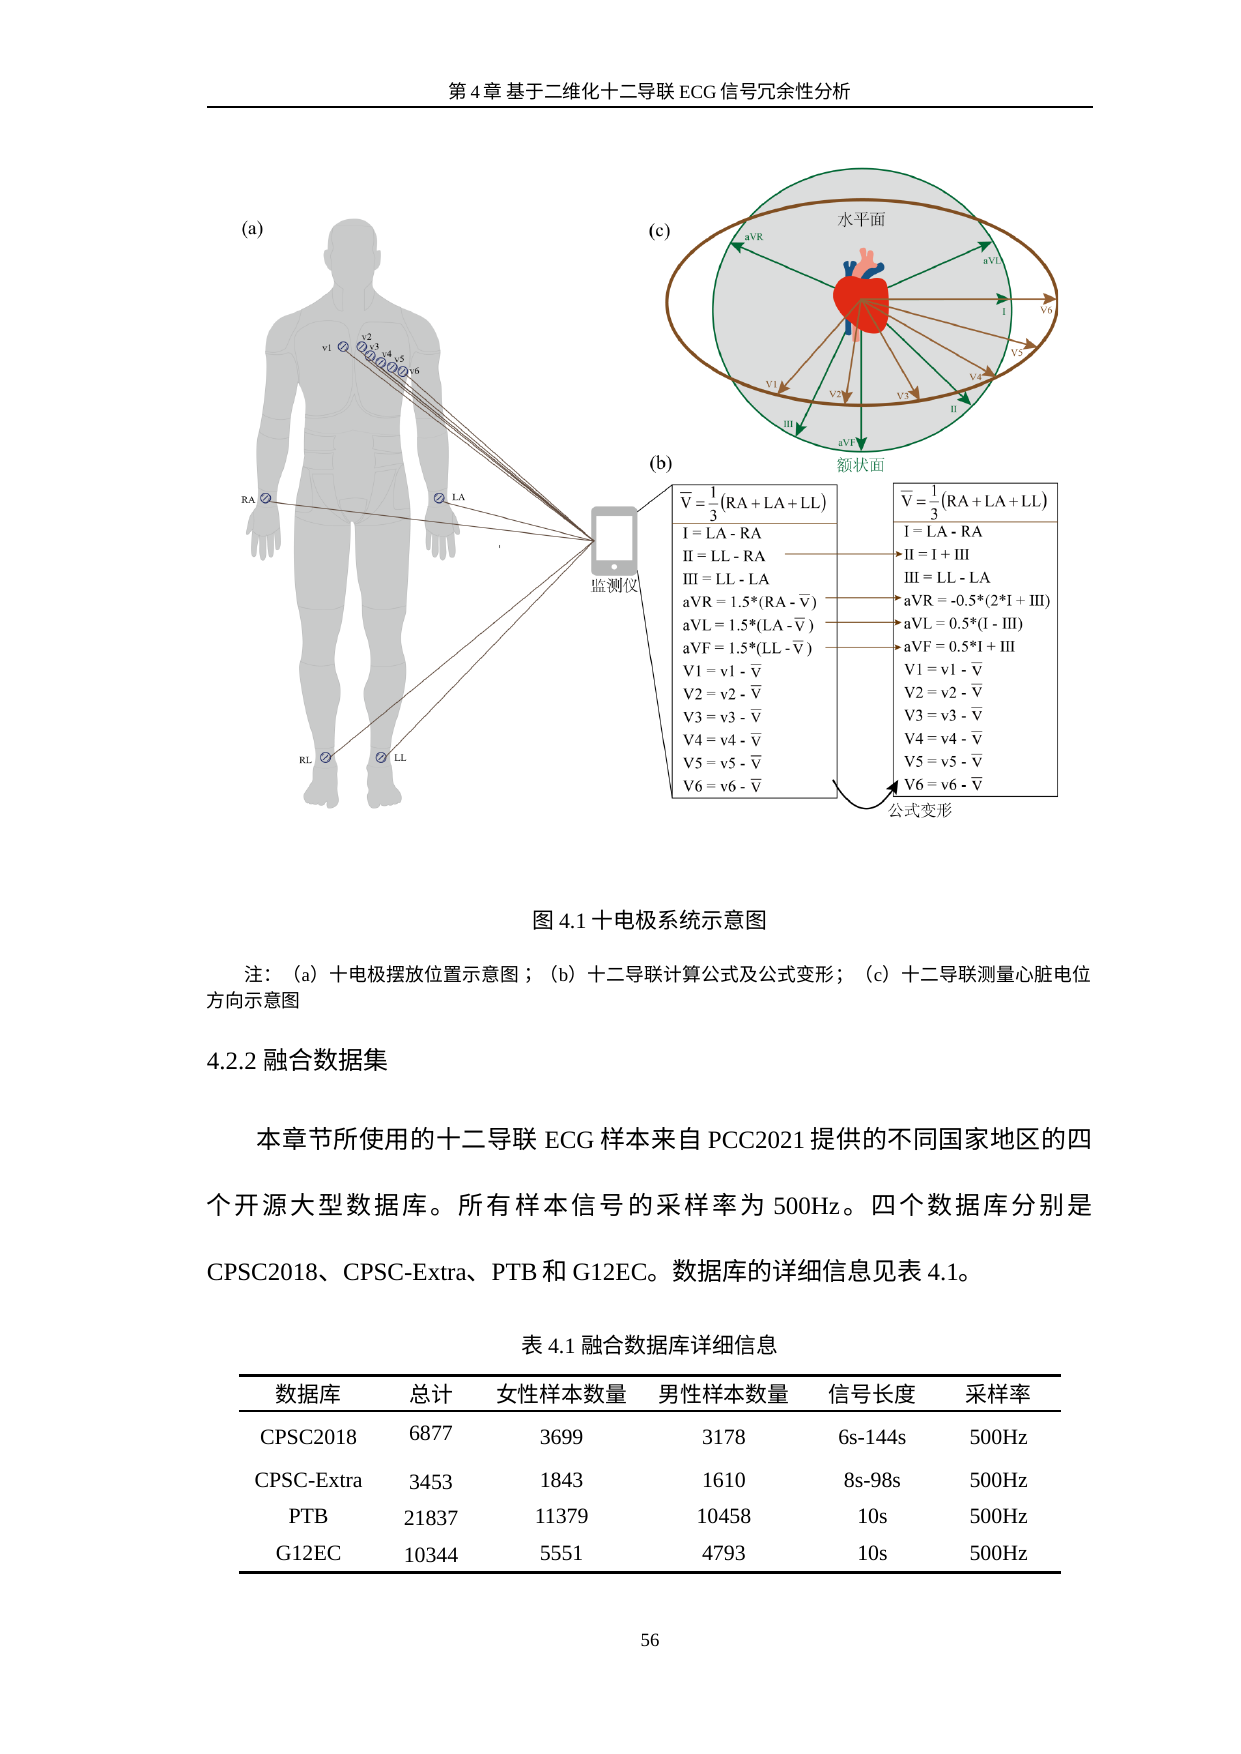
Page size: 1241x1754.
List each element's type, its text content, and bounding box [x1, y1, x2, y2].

table_header 采样率 [936, 1377, 1061, 1410]
table_header 数据库 [239, 1377, 378, 1410]
text 4.2.2 融合数据集 [207, 1025, 1093, 1092]
table_cell 500Hz [936, 1534, 1061, 1571]
table_cell 3178 [639, 1412, 808, 1461]
table_cell 3453 [378, 1461, 484, 1498]
table_cell 4793 [639, 1534, 808, 1571]
table_cell 10458 [639, 1498, 808, 1534]
table_cell 500Hz [936, 1412, 1061, 1461]
table_header 男性样本数量 [639, 1377, 808, 1410]
table_cell 6s-144s [808, 1412, 936, 1461]
table_header 总计 [378, 1377, 484, 1410]
table_cell 10s [808, 1498, 936, 1534]
table_cell CPSC-Extra [239, 1461, 378, 1498]
text 图4.1 十电极系统示意图 [207, 902, 1093, 935]
table_cell 10344 [378, 1534, 484, 1571]
table_cell PTB [239, 1498, 378, 1534]
table_cell 5551 [484, 1534, 639, 1571]
text 注：（a）十电极摆放位置示意图；（b）十二导联计算公式及公式变形；（c）十二导联测量心脏电位方向示意图 [207, 960, 1093, 1013]
table_cell G12EC [239, 1534, 378, 1571]
table_cell 1843 [484, 1461, 639, 1498]
text 本章节所使用的十二导联ECG样本来自PCC2021提供的不同国家地区的四个开源大型数据库。所有样本信号的采样率为500Hz。四个数据库分别是CPSC2018、CPSC-Extra、PTB和G12EC。数据库的详细信息见表4.1。 [207, 1104, 1093, 1303]
table_cell 11379 [484, 1498, 639, 1534]
table_cell 3699 [484, 1412, 639, 1461]
table_cell 6877 [378, 1412, 484, 1461]
table_cell 21837 [378, 1498, 484, 1534]
table_cell 1610 [639, 1461, 808, 1498]
table_cell 10s [808, 1534, 936, 1571]
table_header 信号长度 [808, 1377, 936, 1410]
picture [241, 148, 1059, 845]
table_cell CPSC2018 [239, 1412, 378, 1461]
table_cell 500Hz [936, 1498, 1061, 1534]
table_cell 8s-98s [808, 1461, 936, 1498]
text 表4.1 融合数据库详细信息 [207, 1328, 1093, 1361]
table_header 女性样本数量 [484, 1377, 639, 1410]
table_cell 500Hz [936, 1461, 1061, 1498]
